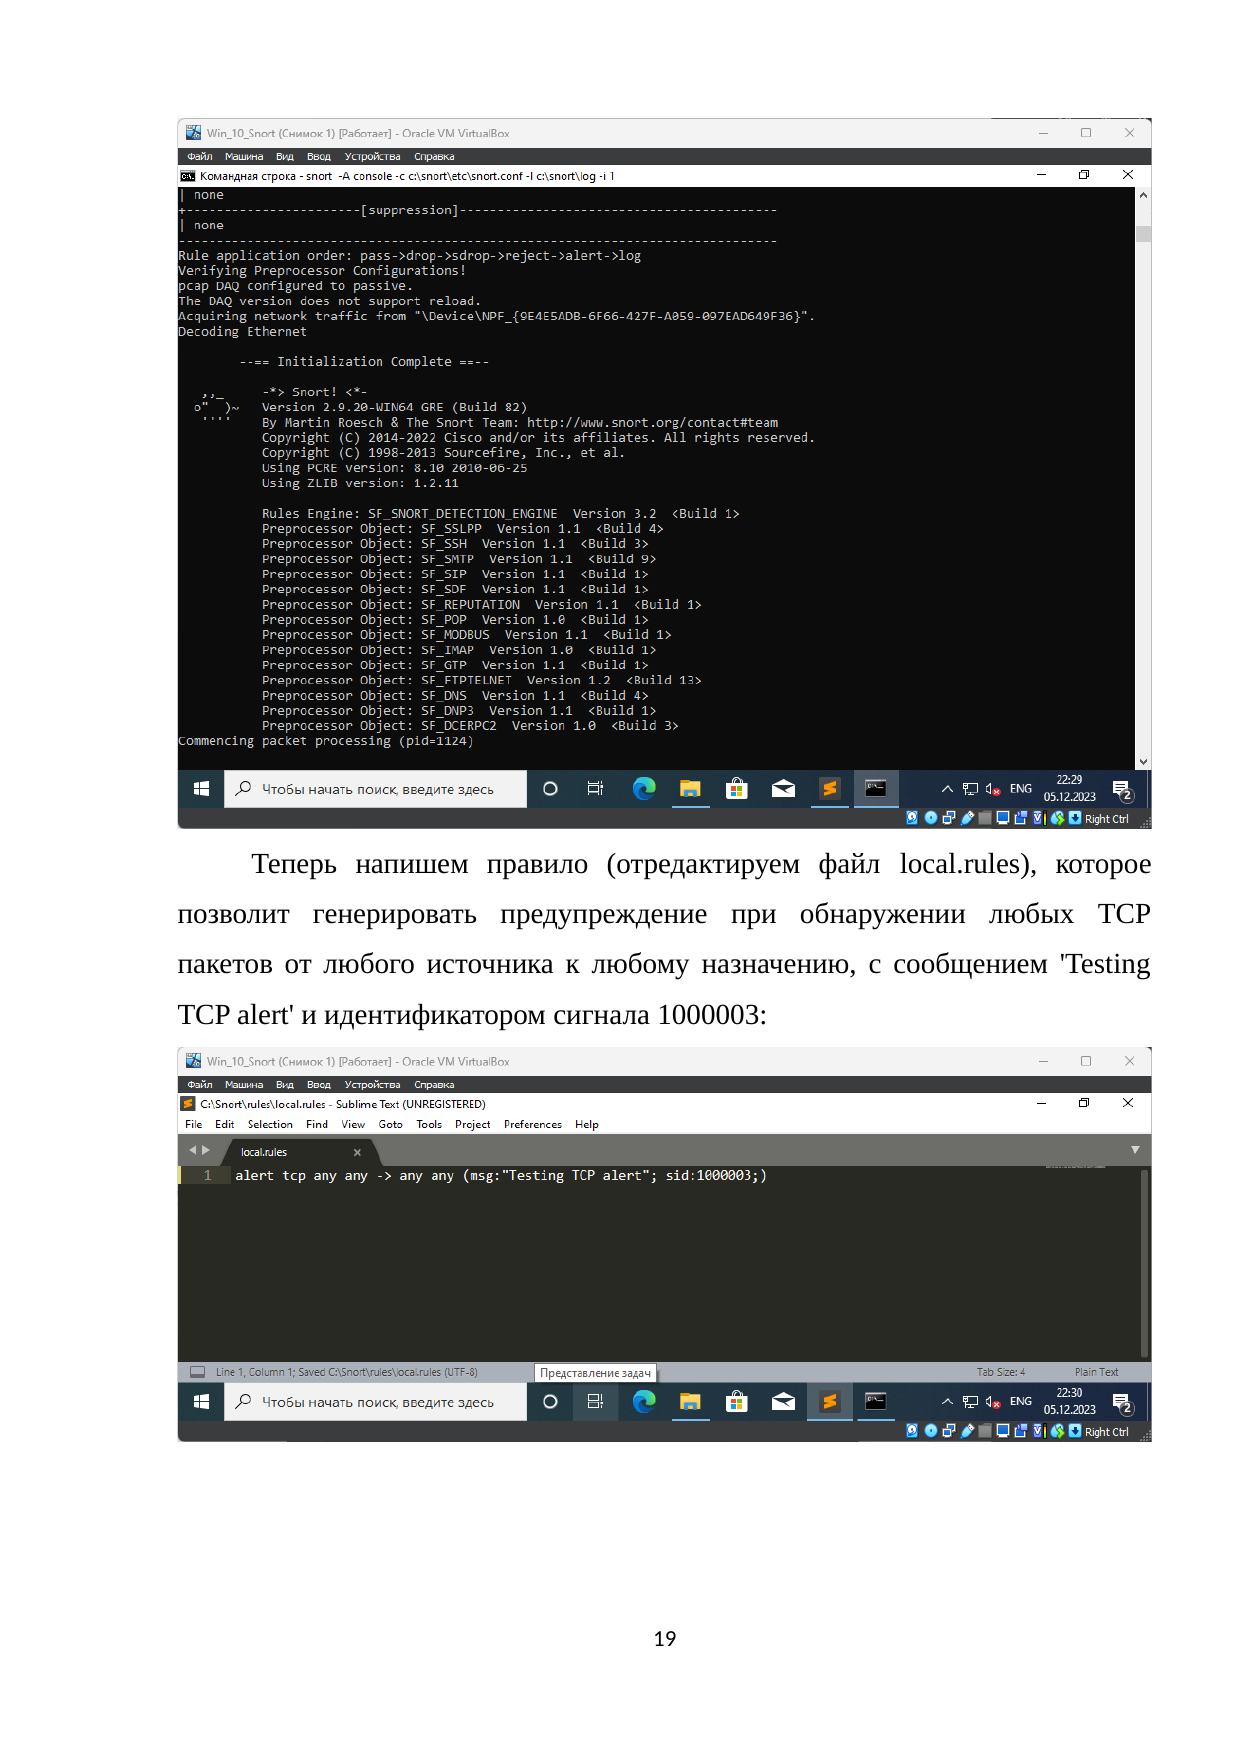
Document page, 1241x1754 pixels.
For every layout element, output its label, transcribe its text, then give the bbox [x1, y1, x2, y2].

text Теперь напишем правило (отредактируем файл local.rules), которое позволит генерировать предупреждение при обнаружении любых TCP пакетов от любого источника к любому назначению, с сообщением 'Testing TCP alert' и идентификатором сигнала 1000003: [177, 846, 1152, 1030]
picture [177, 1047, 1152, 1442]
picture [177, 118, 1152, 829]
